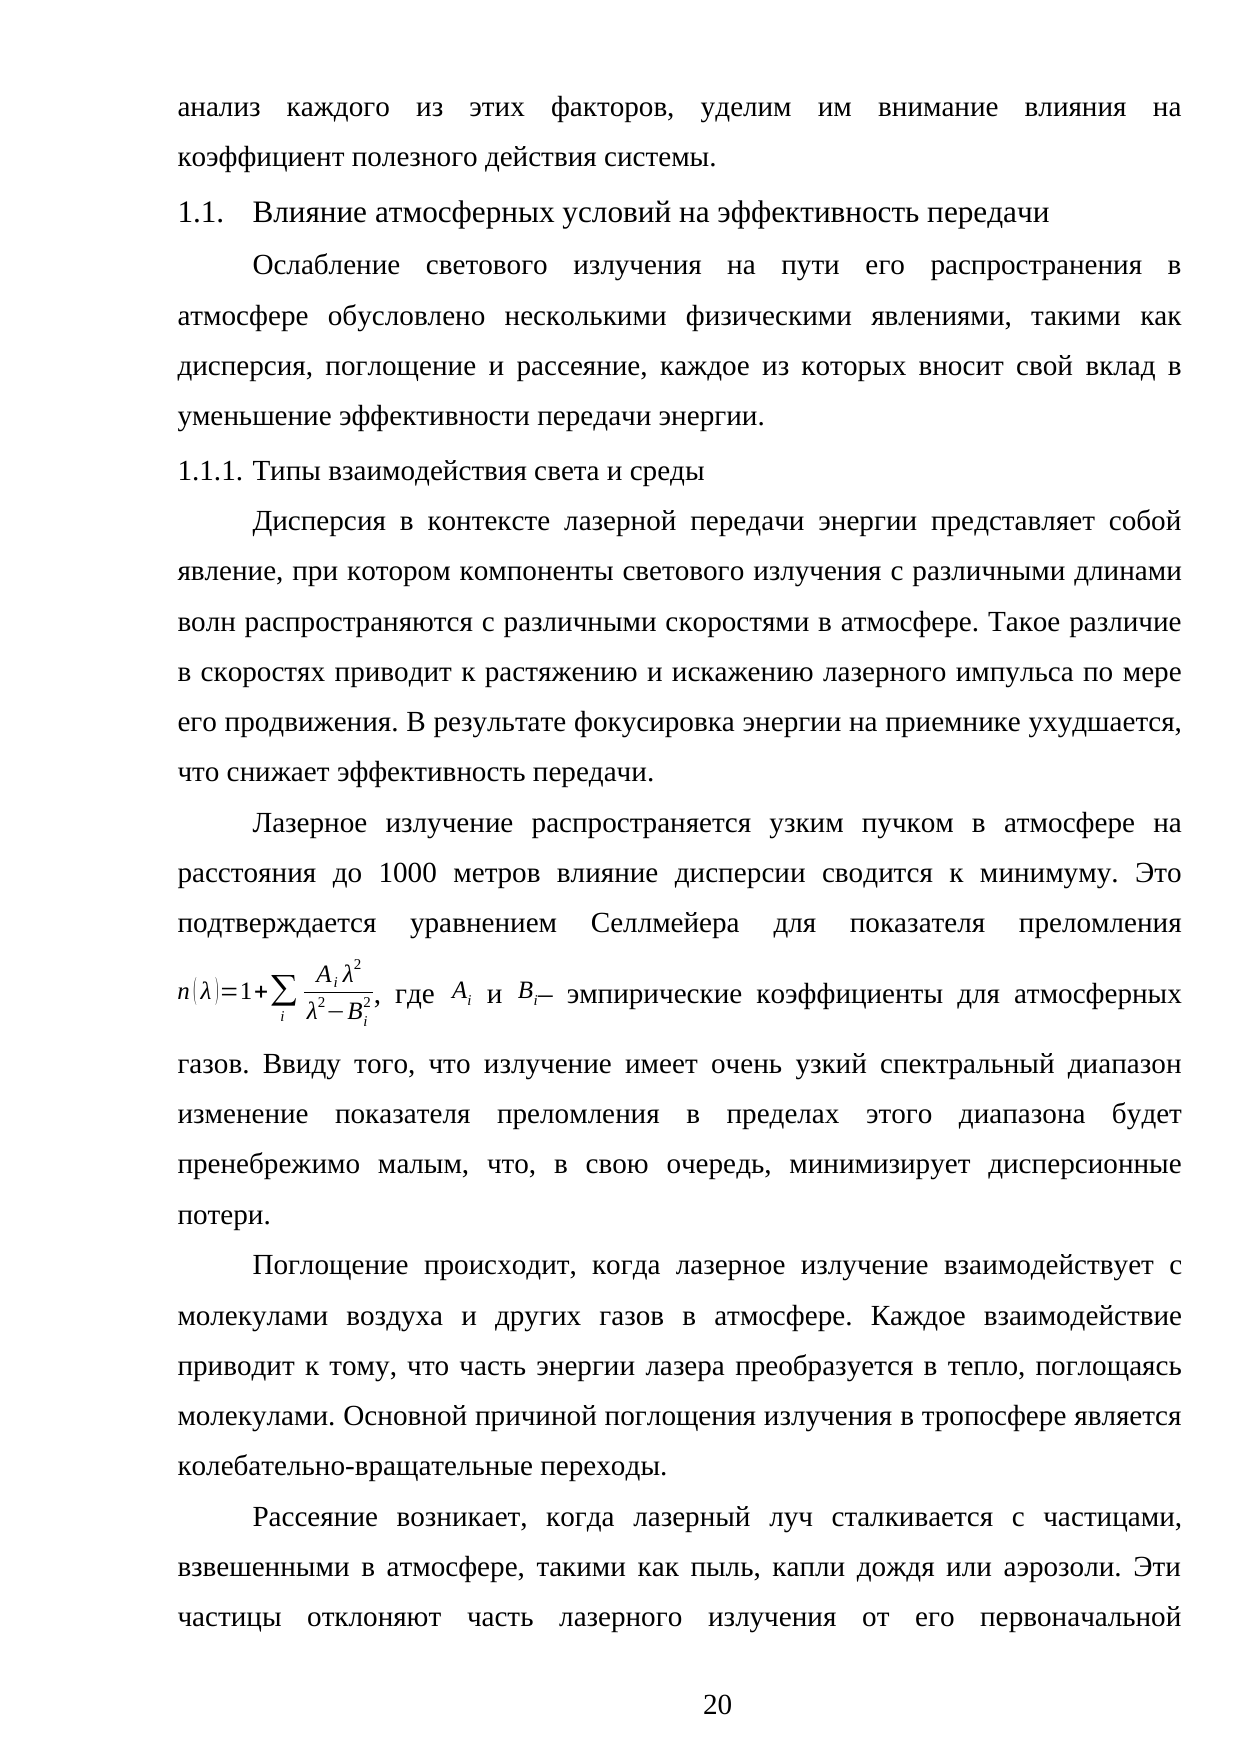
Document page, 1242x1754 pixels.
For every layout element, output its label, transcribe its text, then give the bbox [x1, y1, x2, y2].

text Ослабление светового излучения на пути его распространения в атмосфере обусловлено несколькими физическими явлениями, такими как дисперсия, поглощение и рассеяние, каждое из которых вносит свой вклад в уменьшение эффективности передачи энергии. [177, 247, 1183, 432]
text Дисперсия в контексте лазерной передачи энергии представляет собой явление, при котором компоненты светового излучения с различными длинами волн распространяются с различными скоростями в атмосфере. Такое различие в скоростях приводит к растяжению и искажению лазерного импульса по мере его продвижения. В результате фокусировка энергии на приемнике ухудшается, что снижает эффективность передачи. [177, 503, 1183, 788]
subtitle Влияние атмосферных условий на эффективность передачи [177, 193, 1183, 229]
text Лазерное излучение распространяется узким пучком в атмосфере на расстояния до 1000 метров влияние дисперсии сводится к минимуму. Это подтверждается уравнением Селлмейера для показателя преломления , где и – эмпирические коэффициенты для атмосферных газов. Ввиду того, что излучение имеет очень узкий спектральный диапазон изменение показателя преломления в пределах этого диапазона будет пренебрежимо малым, что, в свою очередь, минимизирует дисперсионные потери. [177, 805, 1183, 1231]
subtitle Типы взаимодействия света и среды [177, 453, 1183, 486]
text Поглощение происходит, когда лазерное излучение взаимодействует с молекулами воздуха и других газов в атмосфере. Каждое взаимодействие приводит к тому, что часть энергии лазера преобразуется в тепло, поглощаясь молекулами. Основной причиной поглощения излучения в тропосфере является колебательно-вращательные переходы. [177, 1247, 1183, 1482]
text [177, 1499, 1183, 1633]
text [177, 89, 1183, 172]
